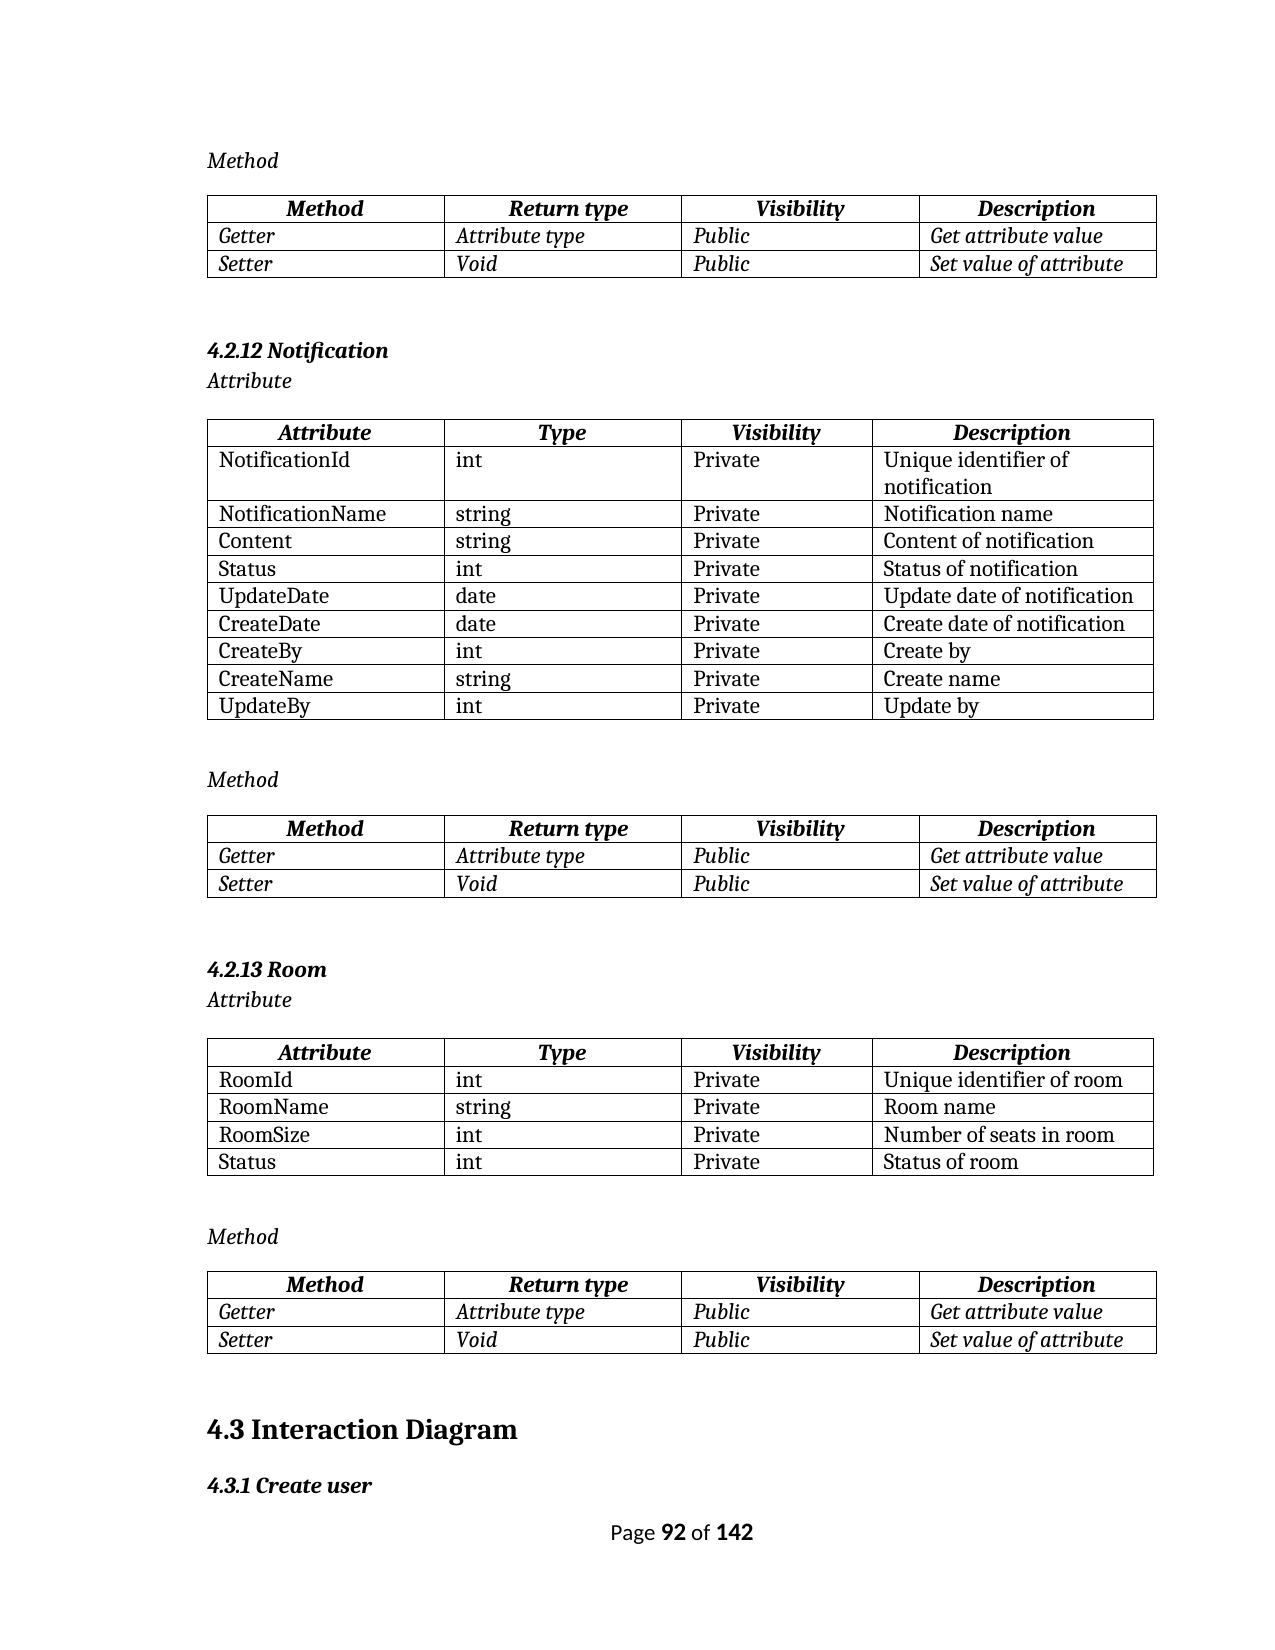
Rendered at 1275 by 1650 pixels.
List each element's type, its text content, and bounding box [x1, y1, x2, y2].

table_cell Public [682, 1327, 919, 1353]
table_cell Void [445, 251, 681, 277]
table_cell Update by [873, 693, 1153, 719]
table_header Description [873, 420, 1153, 446]
table_cell NotificationName [208, 501, 444, 527]
table_header Description [920, 196, 1156, 222]
table_cell Void [445, 870, 681, 897]
table_cell Private [682, 665, 872, 692]
table_header Type [445, 420, 681, 446]
table_header Attribute [208, 1039, 444, 1066]
table_cell NotificationId [208, 447, 444, 500]
table_cell Private [682, 1067, 872, 1093]
table_header Return type [445, 1272, 681, 1298]
table_cell Setter [208, 870, 444, 897]
table_cell RoomId [208, 1067, 444, 1093]
table_cell string [445, 665, 681, 692]
table_header Visibility [682, 1272, 919, 1298]
table_cell Void [445, 1327, 681, 1353]
table_header Description [920, 816, 1156, 842]
table_header Return type [445, 816, 681, 842]
table_cell Attribute type [445, 223, 681, 250]
table_header Method [208, 196, 444, 222]
table_cell RoomName [208, 1094, 444, 1121]
table_cell Status [208, 1149, 444, 1175]
table_cell CreateDate [208, 611, 444, 637]
table_cell Unique identifier of room [873, 1067, 1153, 1093]
table_cell Set value of attribute [920, 870, 1156, 897]
table_cell Private [682, 583, 872, 609]
table_cell Private [682, 501, 872, 527]
table_cell int [445, 447, 681, 500]
table_cell Public [682, 870, 919, 897]
table_header Visibility [682, 816, 919, 842]
table_cell Create name [873, 665, 1153, 692]
table_cell UpdateBy [208, 693, 444, 719]
table_cell Attribute type [445, 843, 681, 869]
table_cell Public [682, 223, 919, 250]
table_cell date [445, 611, 681, 637]
table_cell Status [208, 556, 444, 582]
table_cell Public [682, 843, 919, 869]
table_cell int [445, 556, 681, 582]
table_header Visibility [682, 420, 872, 446]
table_cell Get attribute value [920, 1299, 1156, 1326]
table_cell Status of room [873, 1149, 1153, 1175]
table_cell Private [682, 693, 872, 719]
table_cell Private [682, 611, 872, 637]
table_cell int [445, 638, 681, 664]
table_cell Content of notification [873, 528, 1153, 555]
table_cell Private [682, 1122, 872, 1148]
table_cell Set value of attribute [920, 251, 1156, 277]
table_cell Private [682, 556, 872, 582]
table_cell Private [682, 1149, 872, 1175]
table_cell Create date of notification [873, 611, 1153, 637]
table_header Description [873, 1039, 1153, 1066]
table_cell Public [682, 251, 919, 277]
table_cell RoomSize [208, 1122, 444, 1148]
table_cell Setter [208, 251, 444, 277]
table_cell int [445, 1067, 681, 1093]
table_header Type [445, 1039, 681, 1066]
table_cell Public [682, 1299, 919, 1326]
table_cell int [445, 1149, 681, 1175]
table_cell Room name [873, 1094, 1153, 1121]
table_header Description [920, 1272, 1156, 1298]
table_cell Setter [208, 1327, 444, 1353]
table_cell string [445, 1094, 681, 1121]
text Method [207, 1223, 1157, 1250]
table_cell int [445, 693, 681, 719]
table_cell Private [682, 1094, 872, 1121]
table_cell Number of seats in room [873, 1122, 1153, 1148]
table_cell Unique identifier of notification [873, 447, 1153, 500]
table_cell Getter [208, 843, 444, 869]
table_cell date [445, 583, 681, 609]
table_cell Attribute type [445, 1299, 681, 1326]
table_header Method [208, 1272, 444, 1298]
table_cell Get attribute value [920, 843, 1156, 869]
table_cell int [445, 1122, 681, 1148]
text 4.3.1 Create user [207, 1473, 1157, 1499]
table_cell Set value of attribute [920, 1327, 1156, 1353]
table_cell string [445, 501, 681, 527]
table_cell Status of notification [873, 556, 1153, 582]
table_header Attribute [208, 420, 444, 446]
table_header Return type [445, 196, 681, 222]
table_cell string [445, 528, 681, 555]
table_header Visibility [682, 196, 919, 222]
table_cell Content [208, 528, 444, 555]
table_header Method [208, 816, 444, 842]
text Method [207, 148, 1157, 174]
table_cell CreateName [208, 665, 444, 692]
table_cell Create by [873, 638, 1153, 664]
table_header Visibility [682, 1039, 872, 1066]
table_cell CreateBy [208, 638, 444, 664]
table_cell Private [682, 447, 872, 500]
table_cell Private [682, 638, 872, 664]
table_cell UpdateDate [208, 583, 444, 609]
table_cell Get attribute value [920, 223, 1156, 250]
table_cell Getter [208, 223, 444, 250]
text 4.3 Interaction Diagram [207, 1413, 1157, 1447]
table_cell Private [682, 528, 872, 555]
text Method [207, 767, 1157, 794]
text 4.2.13 Room Attribute [207, 957, 1157, 1014]
table_cell Notification name [873, 501, 1153, 527]
table_cell Getter [208, 1299, 444, 1326]
table_cell Update date of notification [873, 583, 1153, 609]
text 4.2.12 Notification Attribute [207, 337, 1157, 394]
